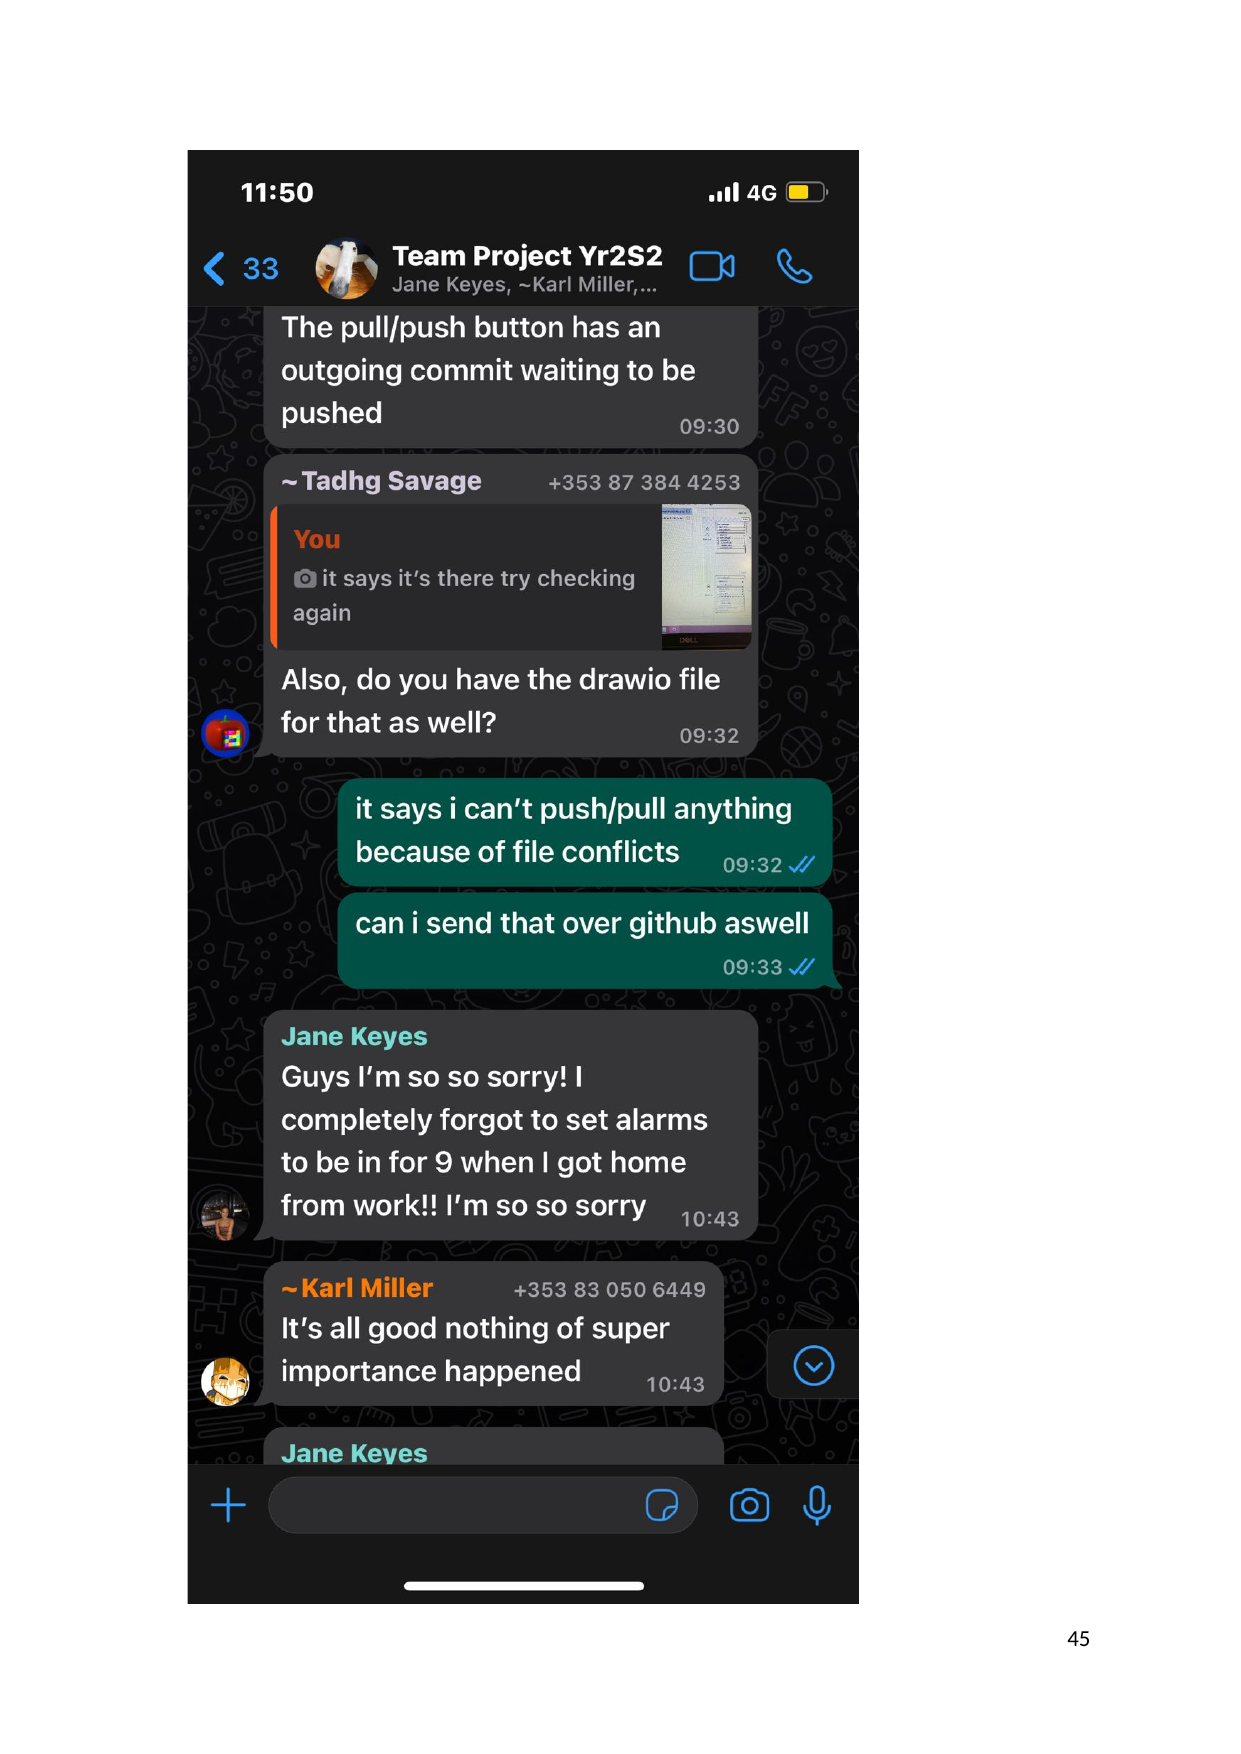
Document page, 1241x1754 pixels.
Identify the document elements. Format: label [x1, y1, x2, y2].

picture [187, 150, 859, 1604]
